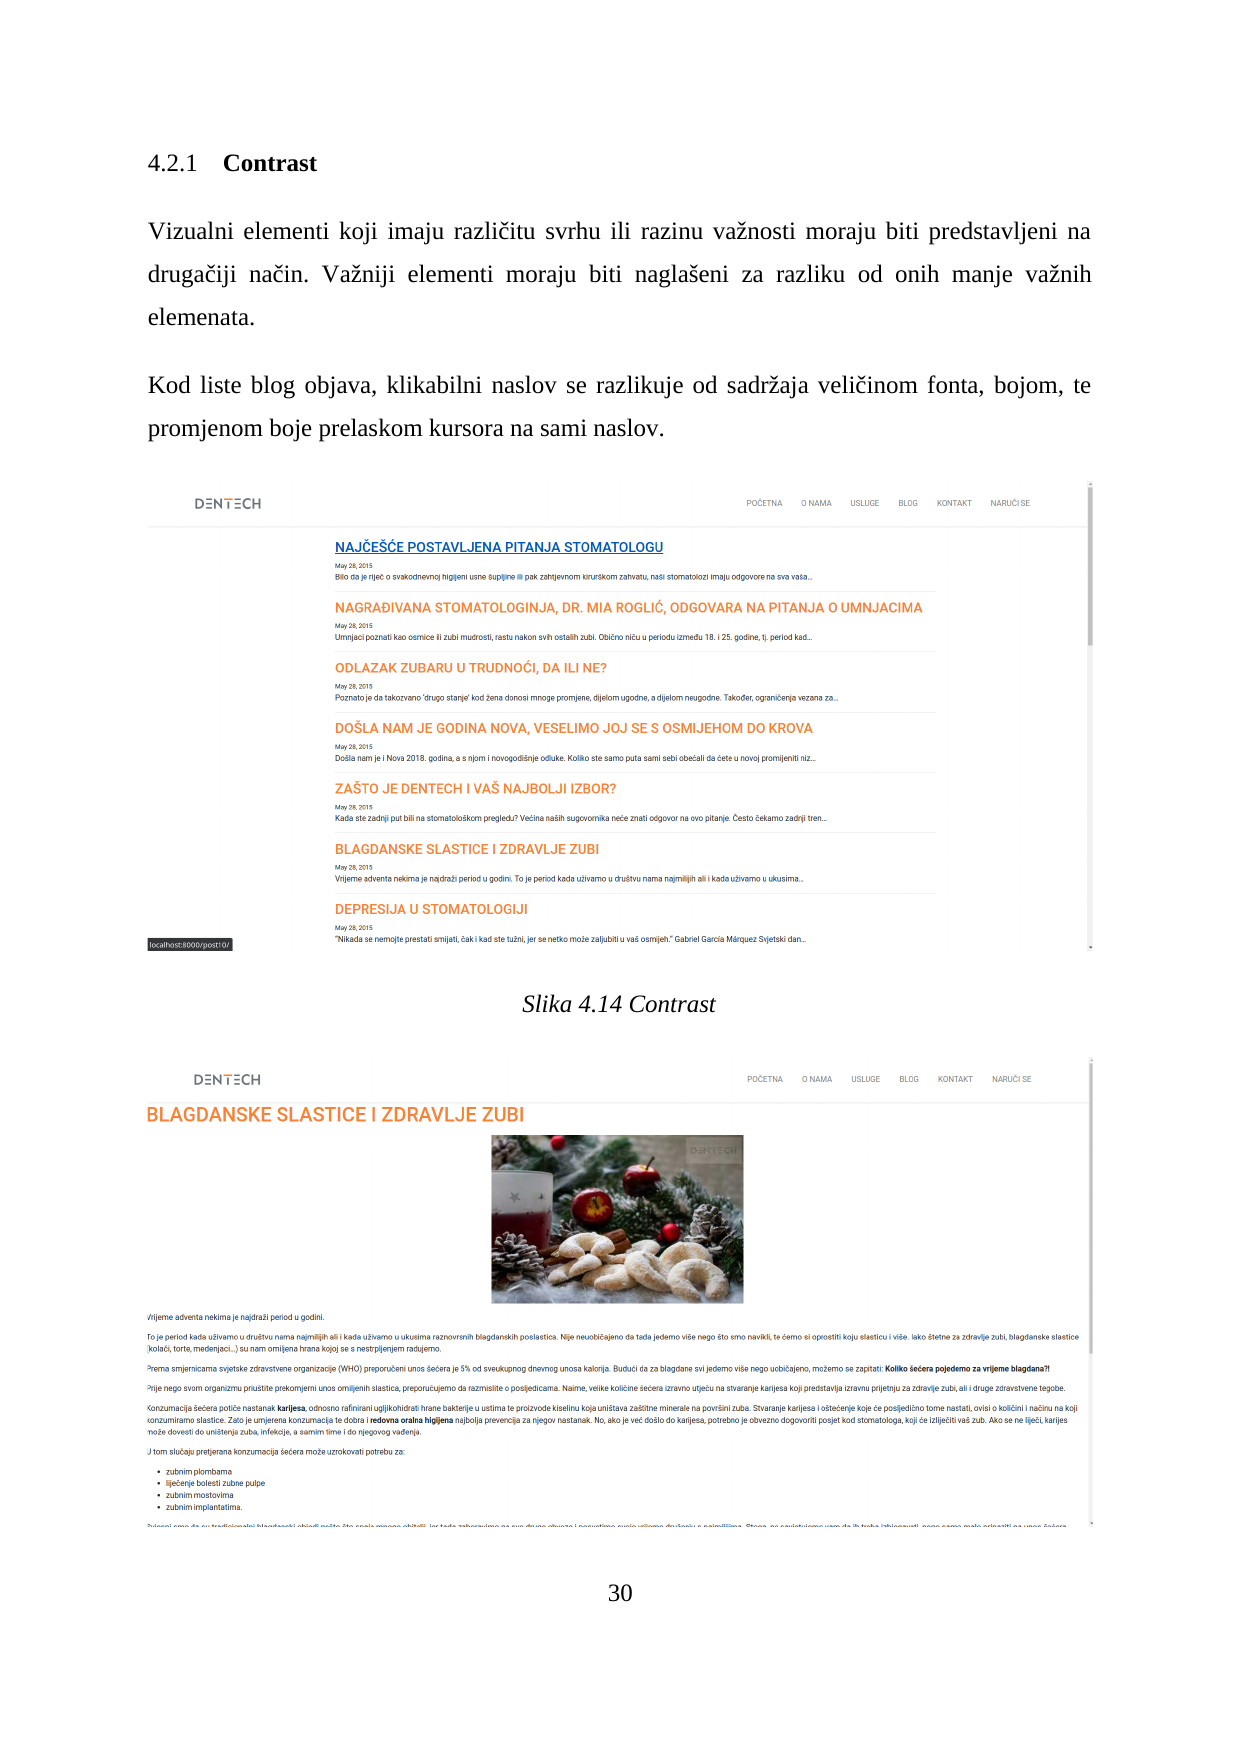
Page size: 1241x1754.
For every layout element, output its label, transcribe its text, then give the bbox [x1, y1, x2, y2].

text Kod liste blog objava, klikabilni naslov se razlikuje od sadržaja veličinom fonta, bojom, te promjenom boje prelaskom kursora na sami naslov. [148, 370, 1092, 442]
subtitle Contrast [148, 148, 1092, 176]
picture [147, 481, 1093, 951]
text Slika 4.14 Contrast [148, 989, 1092, 1018]
picture [147, 1057, 1093, 1527]
text Vizualni elementi koji imaju različitu svrhu ili razinu važnosti moraju biti predstavljeni na drugačiji način. Važniji elementi moraju biti naglašeni za razliku od onih manje važnih elemenata. [148, 216, 1092, 331]
